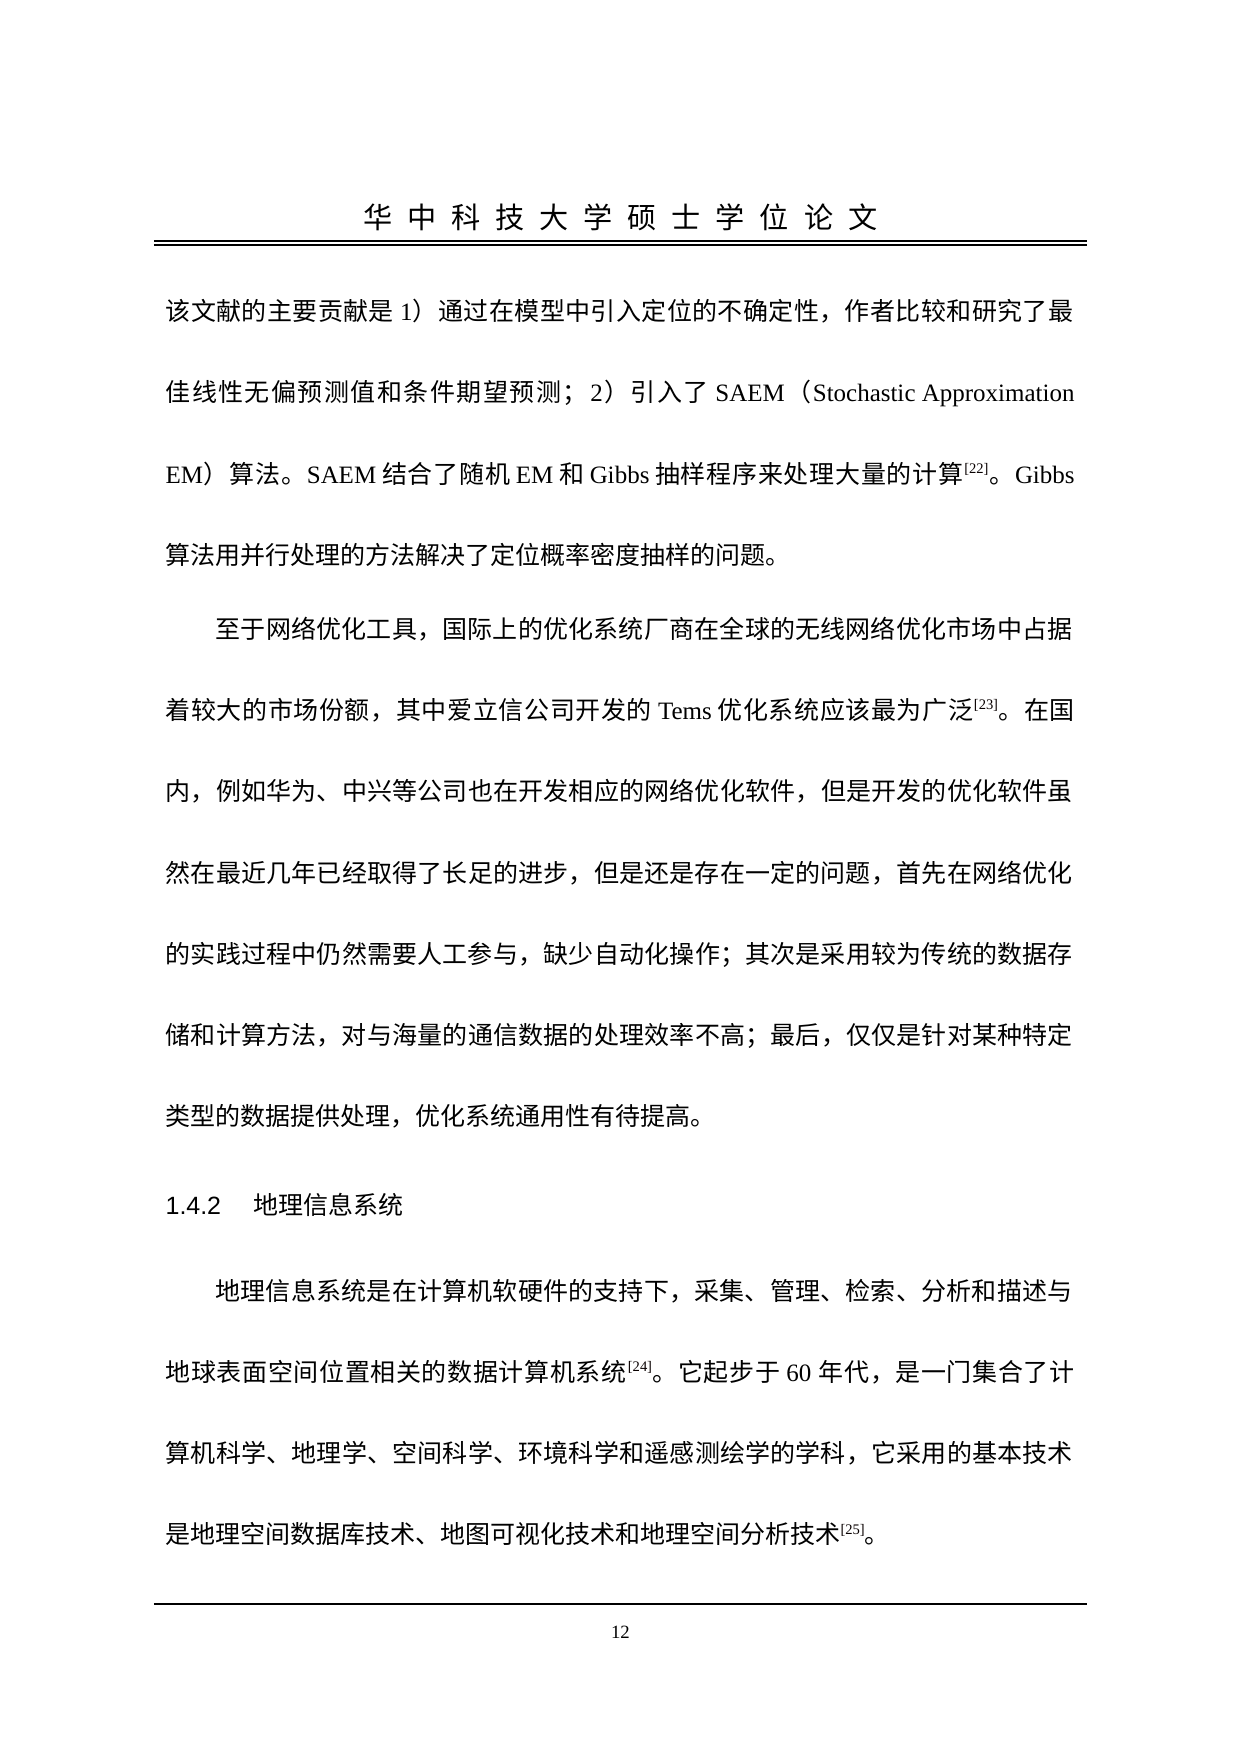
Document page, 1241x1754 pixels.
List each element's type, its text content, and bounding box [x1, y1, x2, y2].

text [165, 277, 1075, 586]
text 地理信息系统是在计算机软硬件的支持下，采集、管理、检索、分析和描述与地球表面空间位置相关的数据计算机系统[24]。它起步于60 年代，是一门集合了计算机科学、地理学、空间科学、环境科学和遥感测绘学的学科，它采用的基本技术是地理空间数据库技术、地图可视化技术和地理空间分析技术[25]。 [165, 1257, 1075, 1566]
subtitle 地理信息系统 [165, 1171, 1075, 1236]
text 至于网络优化工具，国际上的优化系统厂商在全球的无线网络优化市场中占据着较大的市场份额，其中爱立信公司开发的Tems优化系统应该最为广泛[23]。在国内，例如华为、中兴等公司也在开发相应的网络优化软件，但是开发的优化软件虽然在最近几年已经取得了长足的进步，但是还是存在一定的问题，首先在网络优化的实践过程中仍然需要人工参与，缺少自动化操作；其次是采用较为传统的数据存储和计算方法，对与海量的通信数据的处理效率不高；最后，仅仅是针对某种特定类型的数据提供处理，优化系统通用性有待提高。 [165, 595, 1075, 1147]
